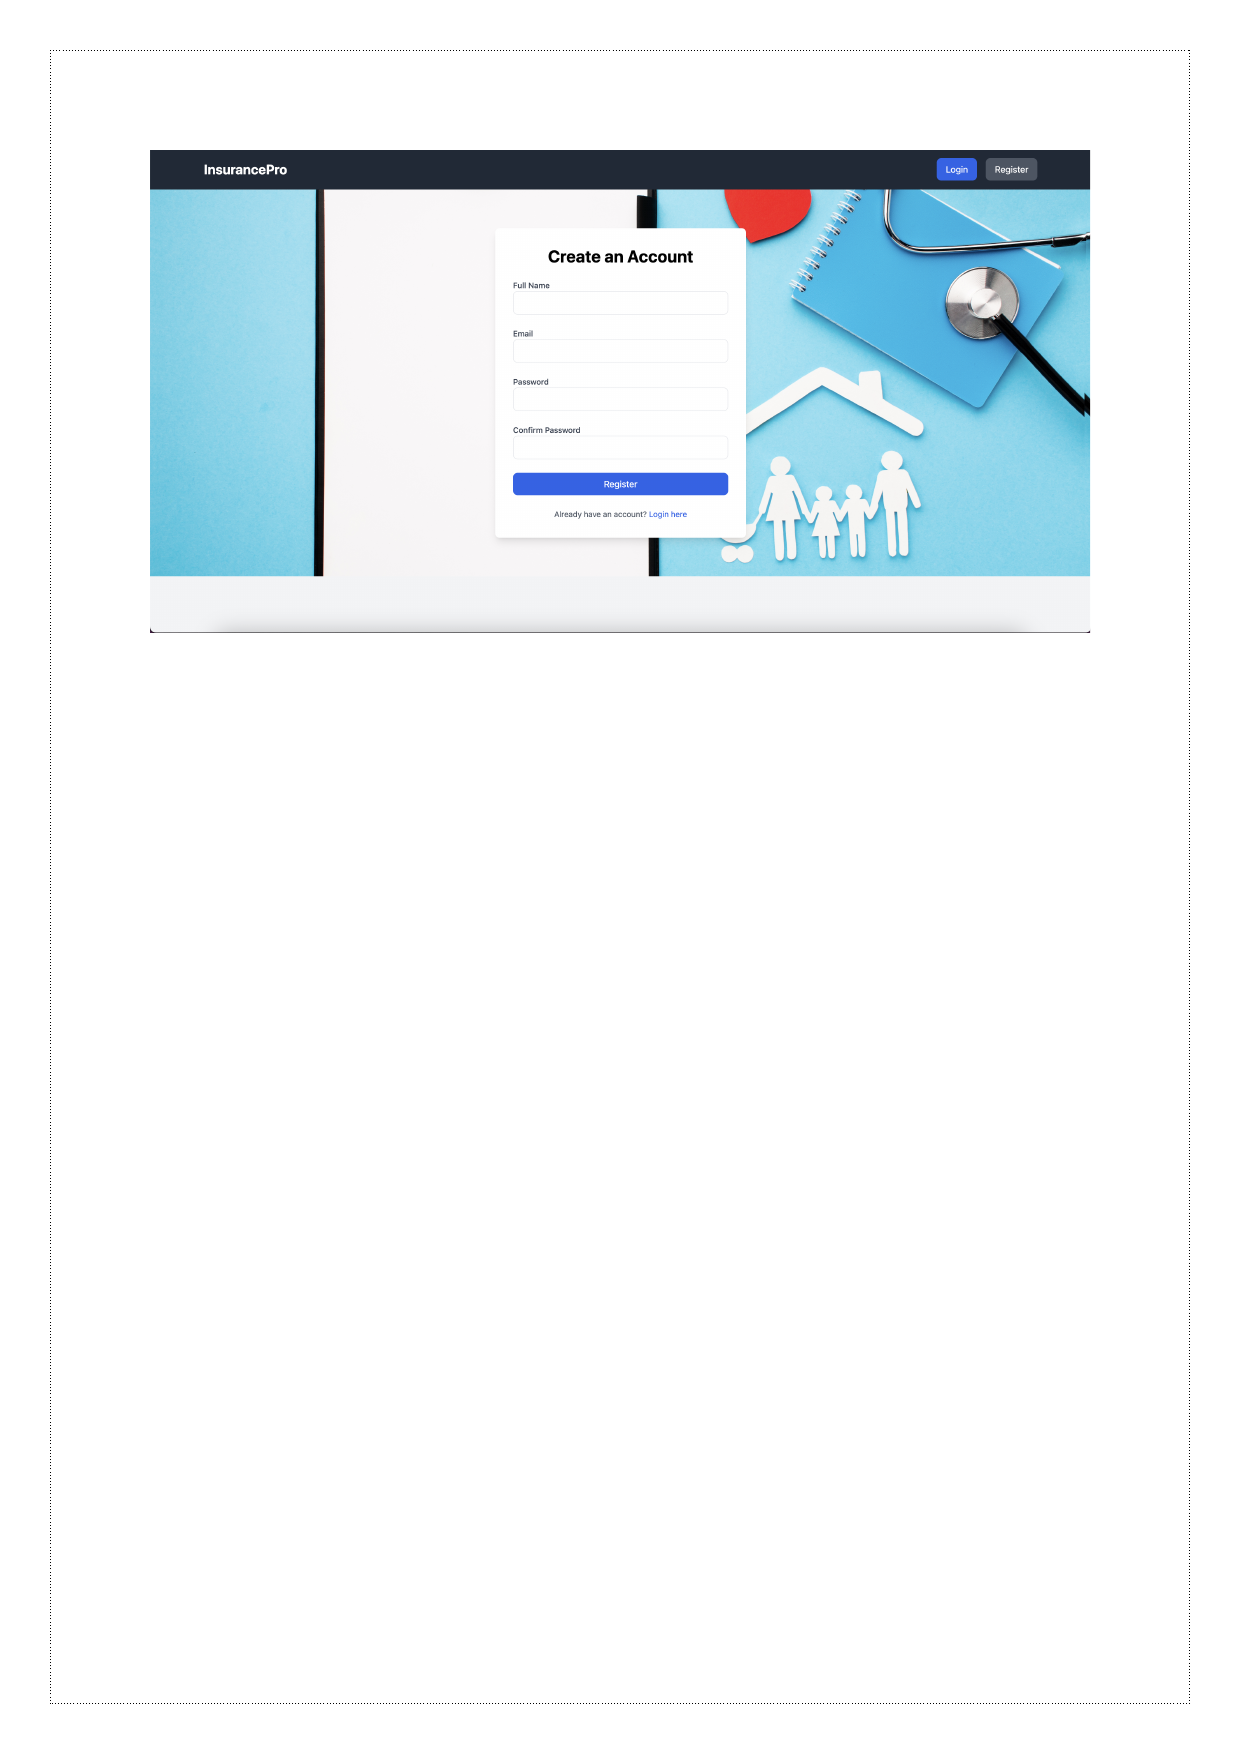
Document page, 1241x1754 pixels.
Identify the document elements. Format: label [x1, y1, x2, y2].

picture [150, 150, 1091, 633]
